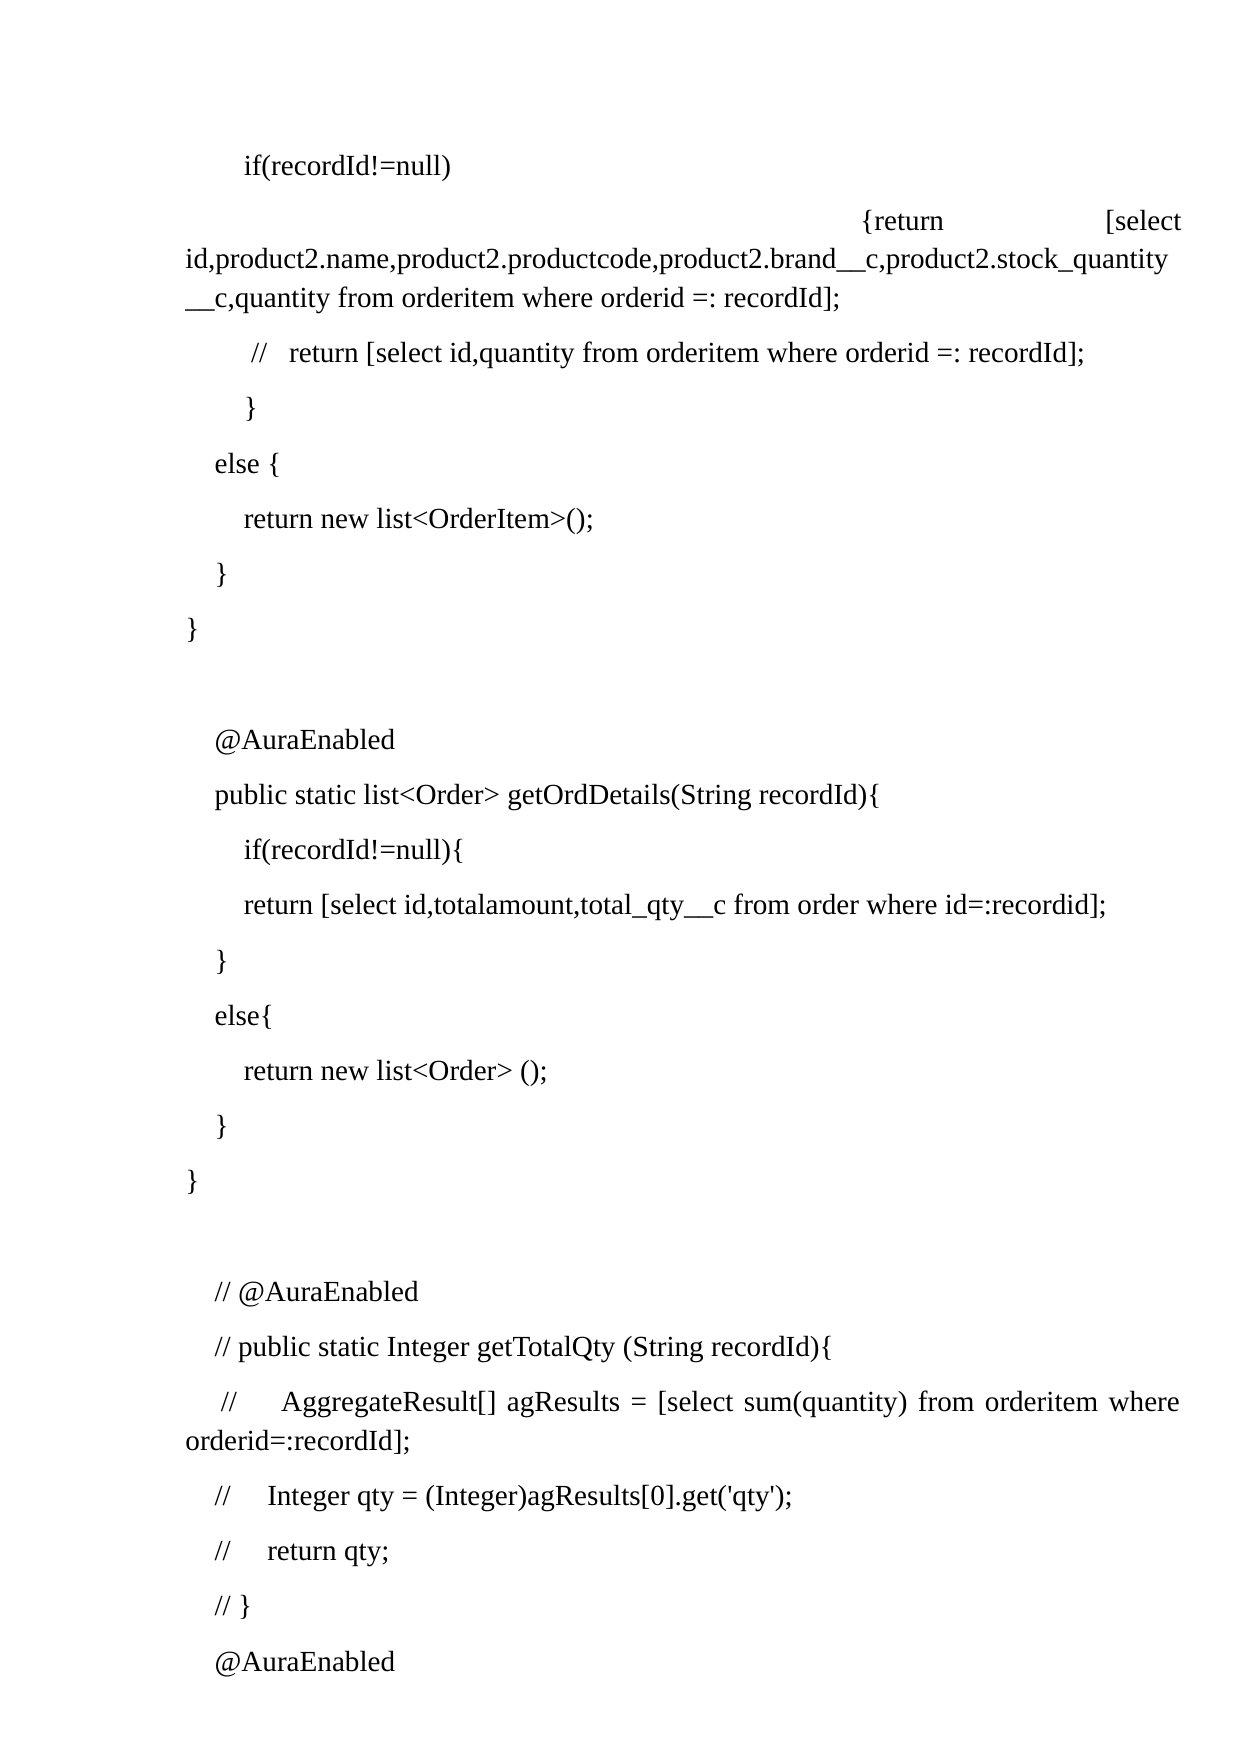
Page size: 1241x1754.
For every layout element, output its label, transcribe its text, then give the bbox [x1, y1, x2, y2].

text // @AuraEnabled [185, 1274, 1181, 1307]
text } [185, 1108, 1181, 1142]
text // public static Integer getTotalQty (String recordId){ [185, 1329, 1181, 1363]
text return new list<Order> (); [185, 1053, 1181, 1087]
text return new list<OrderItem>(); [185, 501, 1181, 534]
text } [185, 1163, 1181, 1197]
text else{ [185, 998, 1181, 1031]
text return [select id,totalamount,total_qty__c from order where id=:recordid]; [185, 887, 1181, 921]
text } [185, 556, 1181, 590]
text {return [select id,product2.name,product2.productcode,product2.brand__c,product2.stock_quantity__c,quantity from orderitem where orderid =: recordId]; [185, 203, 1181, 314]
text @AuraEnabled [185, 722, 1181, 755]
text // return qty; [185, 1533, 1181, 1567]
text } [185, 391, 1181, 424]
text // Integer qty = (Integer)agResults[0].get('qty'); [185, 1478, 1181, 1512]
text else { [185, 446, 1181, 479]
text // } [185, 1588, 1181, 1622]
text public static list<Order> getOrdDetails(String recordId){ [185, 777, 1181, 811]
text // return [select id,quantity from orderitem where orderid =: recordId]; [185, 335, 1181, 369]
text @AuraEnabled [185, 1644, 1181, 1677]
text } [185, 943, 1181, 976]
text if(recordId!=null){ [185, 832, 1181, 866]
text // AggregateResult[] agResults = [select sum(quantity) from orderitem where orderid=:recordId]; [185, 1384, 1181, 1456]
text if(recordId!=null) [185, 148, 1181, 181]
text } [185, 611, 1181, 645]
